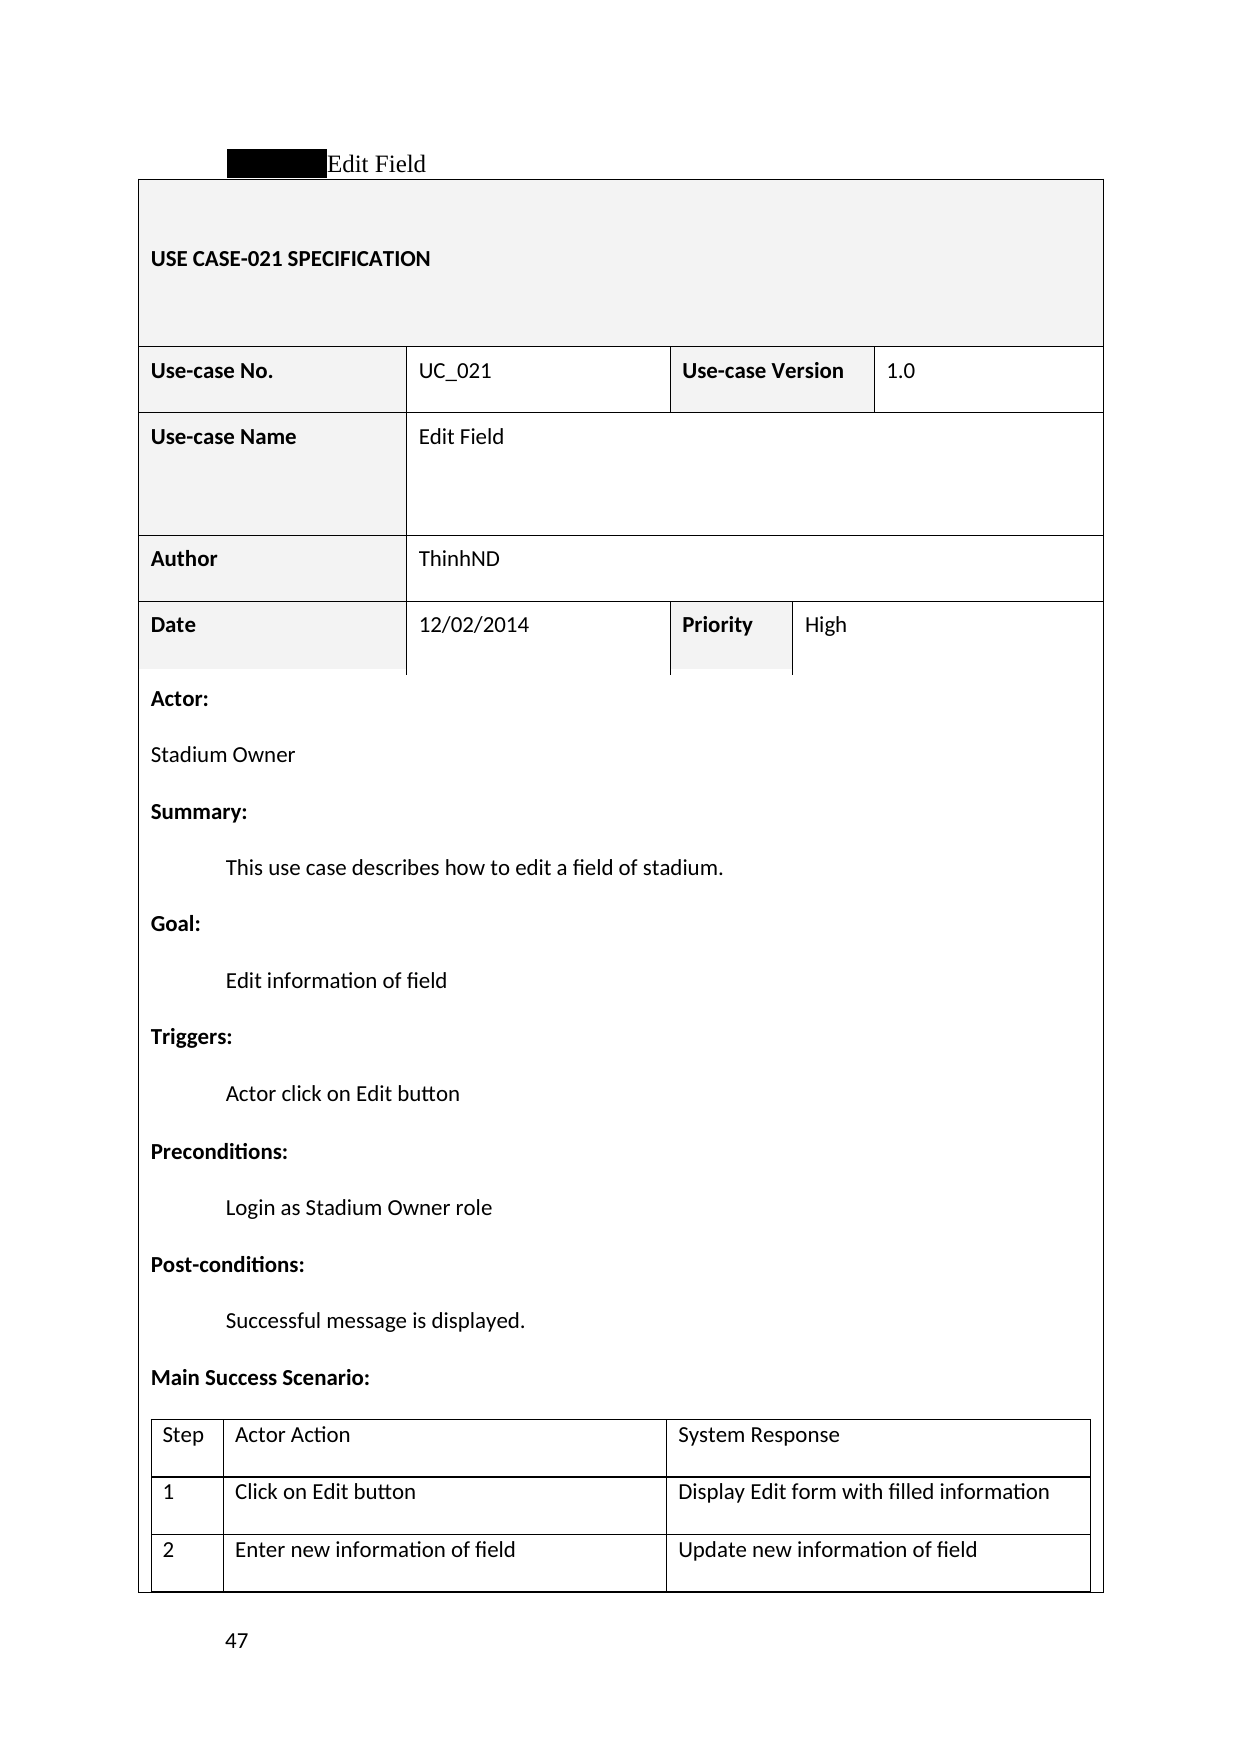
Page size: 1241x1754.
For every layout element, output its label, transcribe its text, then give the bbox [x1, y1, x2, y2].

table_cell High [793, 602, 1103, 669]
table_cell 12/02/2014 [407, 602, 670, 669]
table_header USE CASE-021 SPECIFICATION [139, 180, 1103, 346]
subtitle Edit Field [327, 150, 1091, 178]
table_cell Use-case Version [671, 347, 874, 412]
table_cell Edit Field [407, 413, 1103, 535]
table_cell Author [139, 536, 406, 601]
table_cell ThinhND [407, 536, 1103, 601]
table_cell Use-case Name [139, 413, 406, 535]
table_cell UC_021 [407, 347, 670, 412]
table_cell Priority [671, 602, 792, 669]
table_cell 1.0 [875, 347, 1103, 412]
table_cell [139, 675, 1103, 1592]
table_cell Use-case No. [139, 347, 406, 412]
table_cell Date [139, 602, 406, 669]
